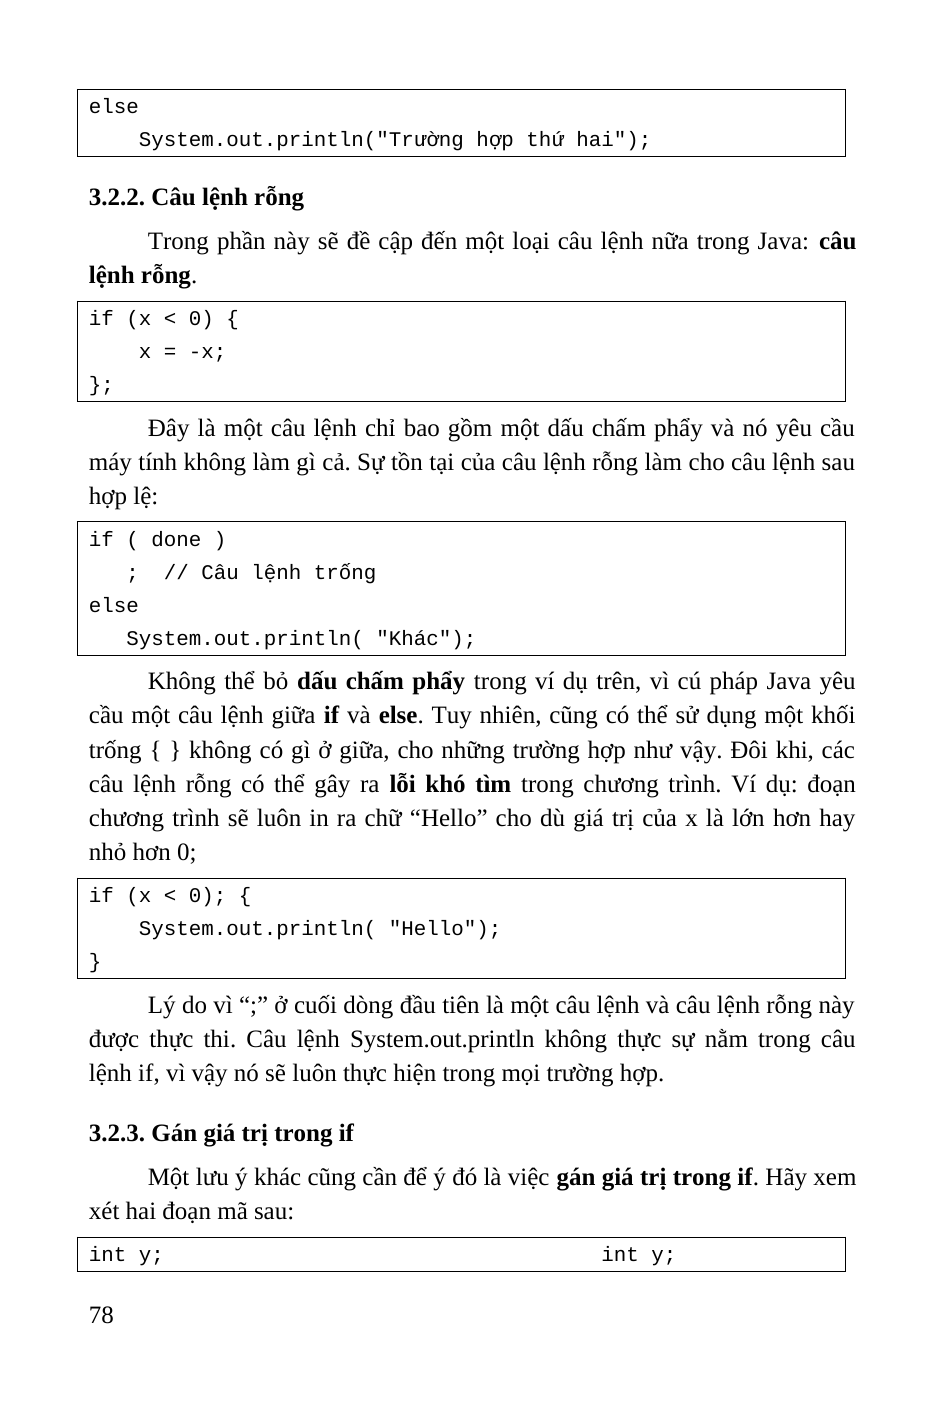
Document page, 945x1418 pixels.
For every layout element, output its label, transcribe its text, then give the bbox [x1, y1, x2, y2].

text Một lưu ý khác cũng cần để ý đó là việc gán giá trị trong if. Hãy xem xét hai đoạn mã sau: [89, 1162, 856, 1225]
subtitle 3.2.2. Câu lệnh rỗng [89, 182, 856, 211]
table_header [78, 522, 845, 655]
subtitle 3.2.3. Gán giá trị trong if [89, 1118, 856, 1146]
text Không thể bỏ dấu chấm phẩy trong ví dụ trên, vì cú pháp Java yêu cầu một câu lệnh giữa if và else. Tuy nhiên, cũng có thể sử dụng một khối trống { } không có gì ở giữa, cho những trường hợp như vậy. Đôi khi, các câu lệnh rỗng có thể gây ra lỗi khó tìm trong chương trình. Ví dụ: đoạn chương trình sẽ luôn in ra chữ “Hello” cho dù giá trị của x là lớn hơn hay nhỏ hơn 0; [89, 666, 856, 866]
text Đây là một câu lệnh chỉ bao gồm một dấu chấm phẩy và nó yêu cầu máy tính không làm gì cả. Sự tồn tại của câu lệnh rỗng làm cho câu lệnh sau hợp lệ: [89, 413, 856, 510]
text Trong phần này sẽ đề cập đến một loại câu lệnh nữa trong Java: câu lệnh rỗng. [89, 226, 856, 289]
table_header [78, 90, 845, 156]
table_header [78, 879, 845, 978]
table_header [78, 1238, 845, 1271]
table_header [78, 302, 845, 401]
text Lý do vì “;” ở cuối dòng đầu tiên là một câu lệnh và câu lệnh rỗng này được thực thi. Câu lệnh System.out.println không thực sự nằm trong câu lệnh if, vì vậy nó sẽ luôn thực hiện trong mọi trường hợp. [89, 990, 856, 1087]
